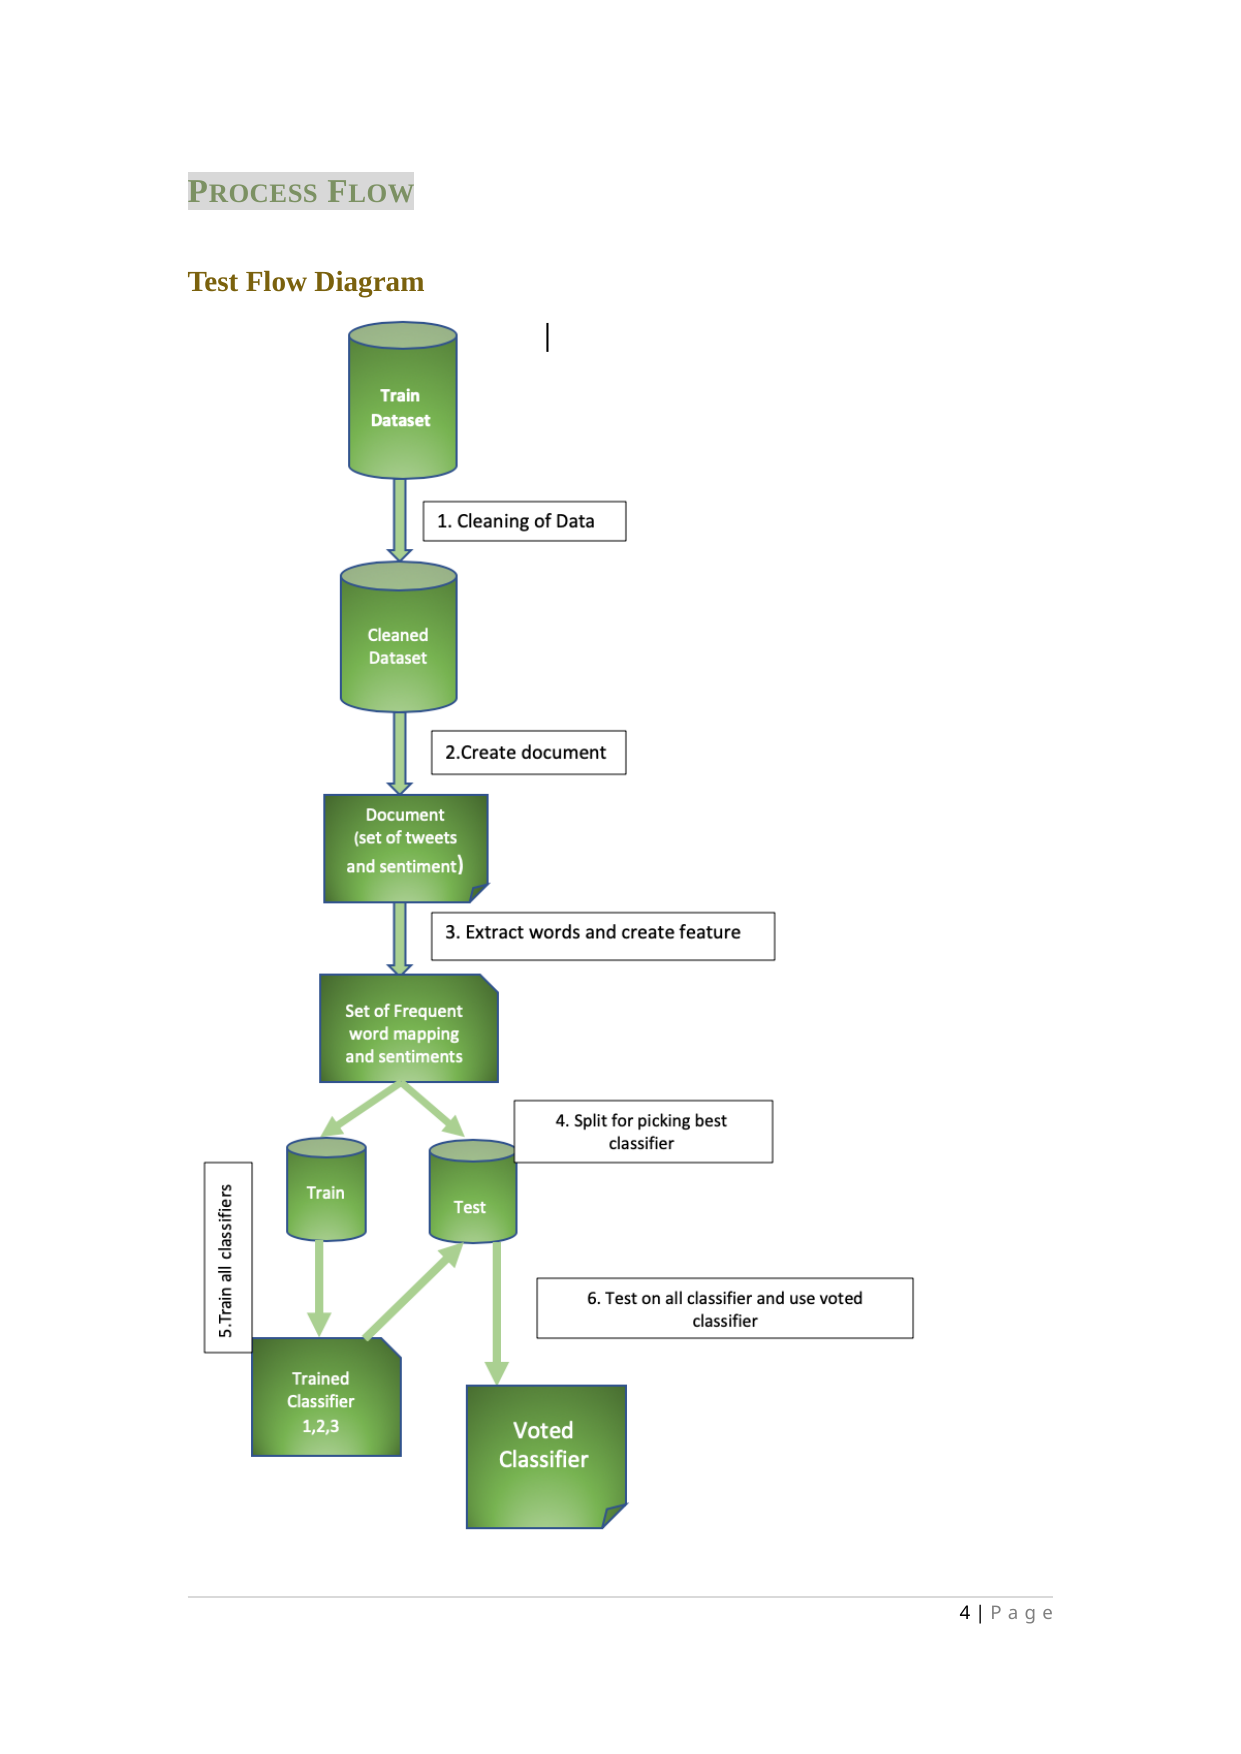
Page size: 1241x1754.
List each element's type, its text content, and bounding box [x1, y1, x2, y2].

subtitle Process Flow [187, 158, 1053, 223]
picture [187, 313, 918, 1536]
subtitle Test Flow Diagram [187, 248, 1053, 313]
